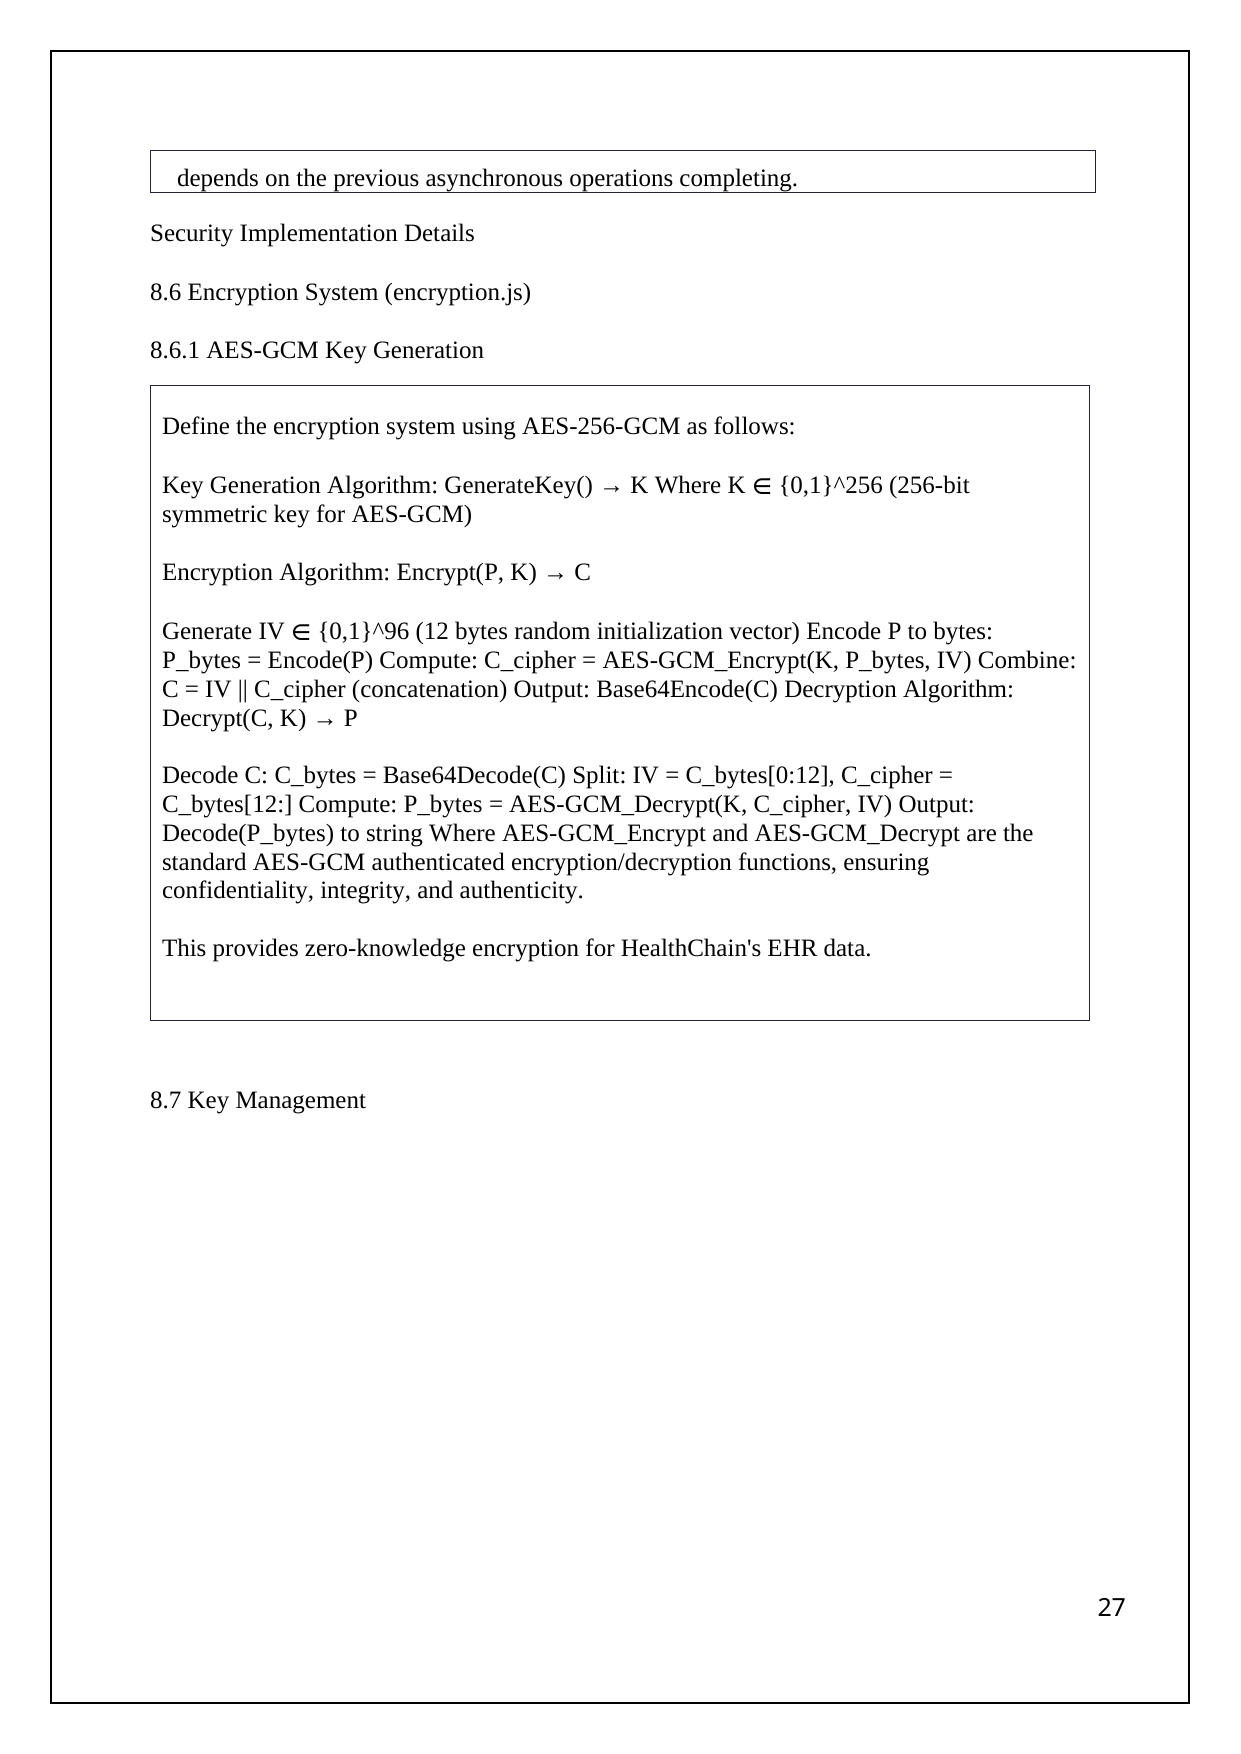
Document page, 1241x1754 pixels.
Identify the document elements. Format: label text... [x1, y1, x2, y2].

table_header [151, 151, 1095, 192]
table_header Define the encryption system using AES-256-GCM as follows: Key Generation Algorithm: GenerateKey() → K Where K ∈ {0,1}^256 (256-bit symmetric key for AES-GCM) Encryption Algorithm: Encrypt(P, K) → C Generate IV ∈ {0,1}^96 (12 bytes random initialization vector) Encode P to bytes: P_bytes = Encode(P) Compute: C_cipher = AES-GCM_Encrypt(K, P_bytes, IV) Combine: C = IV || C_cipher (concatenation) Output: Base64Encode(C) Decryption Algorithm: Decrypt(C, K) → P Decode C: C_bytes = Base64Decode(C) Split: IV = C_bytes[0:12], C_cipher = C_bytes[12:] Compute: P_bytes = AES-GCM_Decrypt(K, C_cipher, IV) Output: Decode(P_bytes) to string Where AES-GCM_Encrypt and AES-GCM_Decrypt are the standard AES-GCM authenticated encryption/decryption functions, ensuring confidentiality, integrity, and authenticity. This provides zero-knowledge encryption for HealthChain's EHR data. [151, 386, 1089, 1020]
text 8.6.1 AES-GCM Key Generation [150, 335, 1090, 364]
text 8.7 Key Management [150, 1085, 1090, 1114]
text 8.6 Encryption System (encryption.js) [150, 277, 1090, 305]
text Security Implementation Details [150, 218, 1090, 247]
